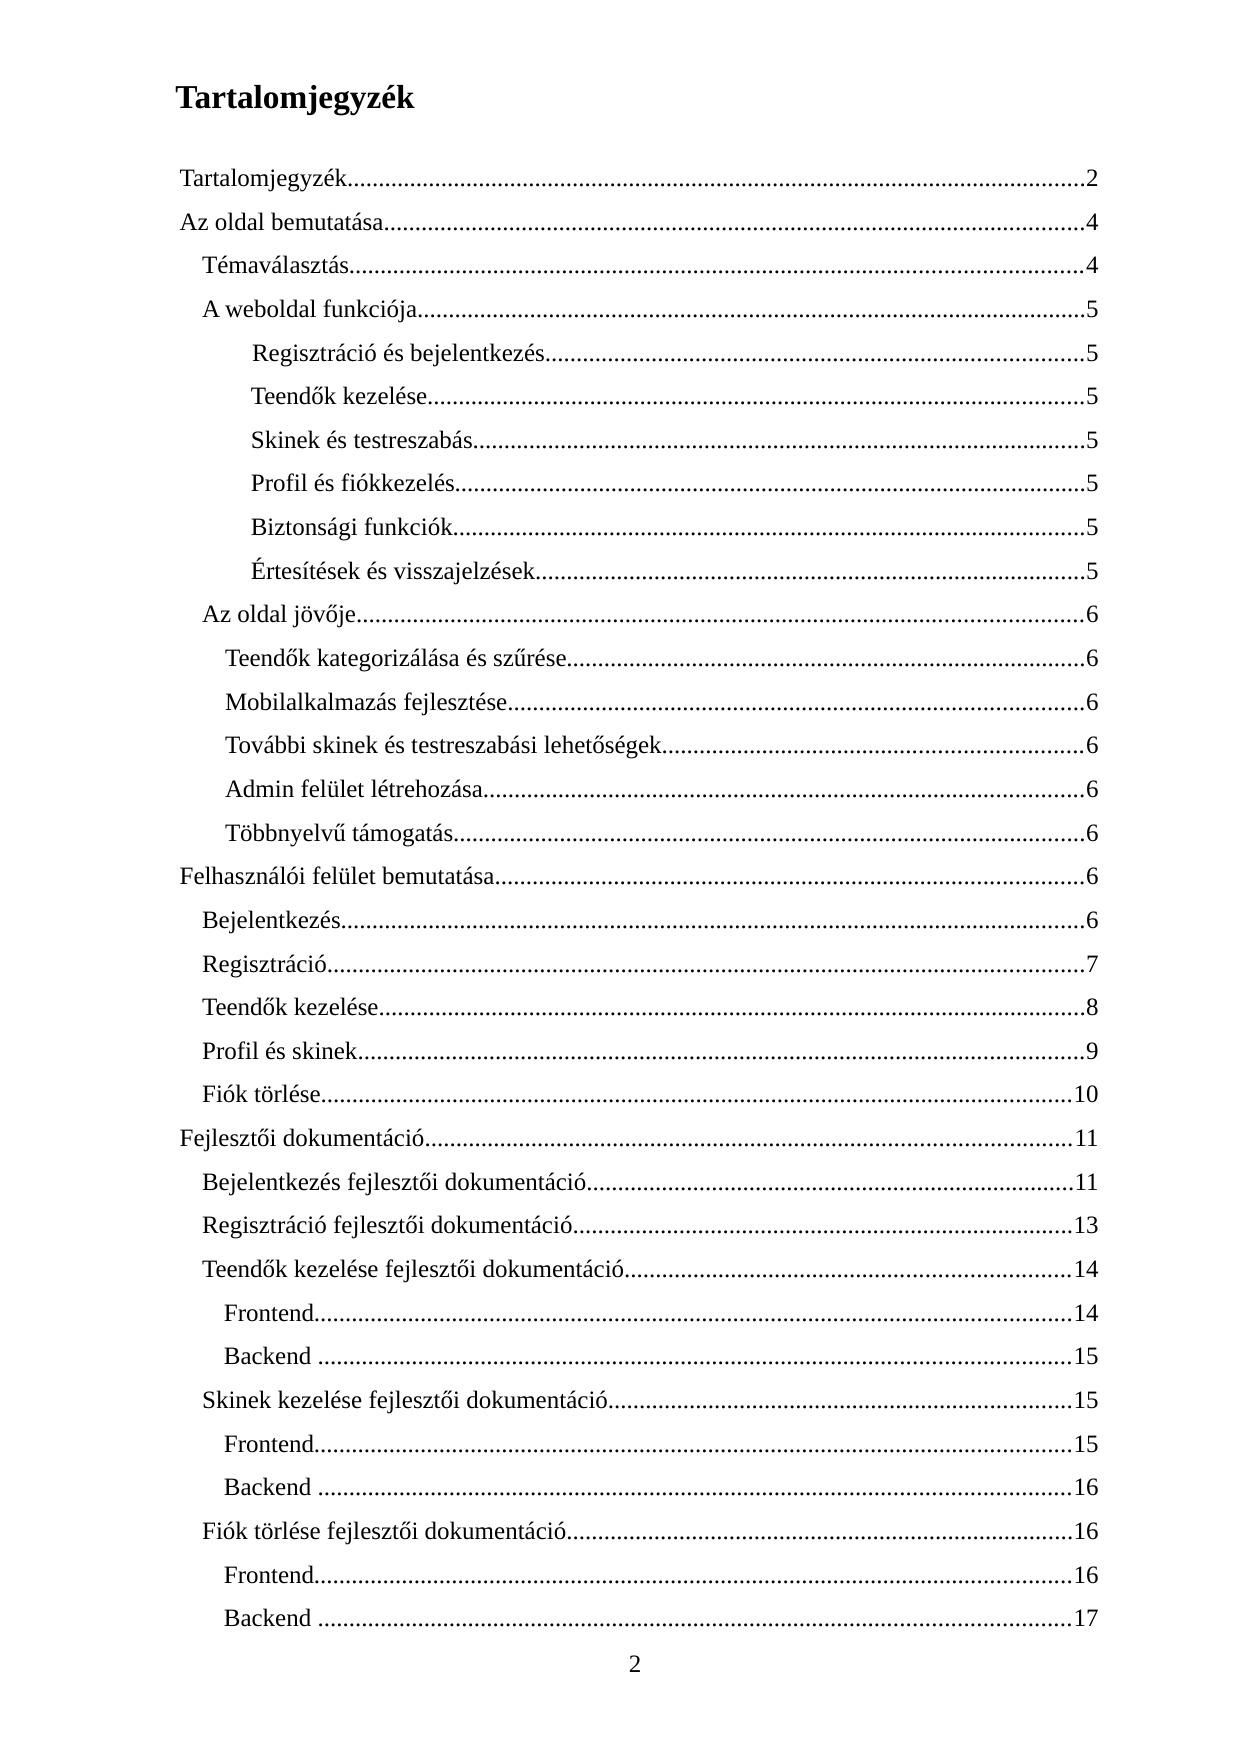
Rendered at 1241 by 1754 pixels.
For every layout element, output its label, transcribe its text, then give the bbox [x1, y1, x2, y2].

subtitle Tartalomjegyzék [175, 78, 1091, 116]
